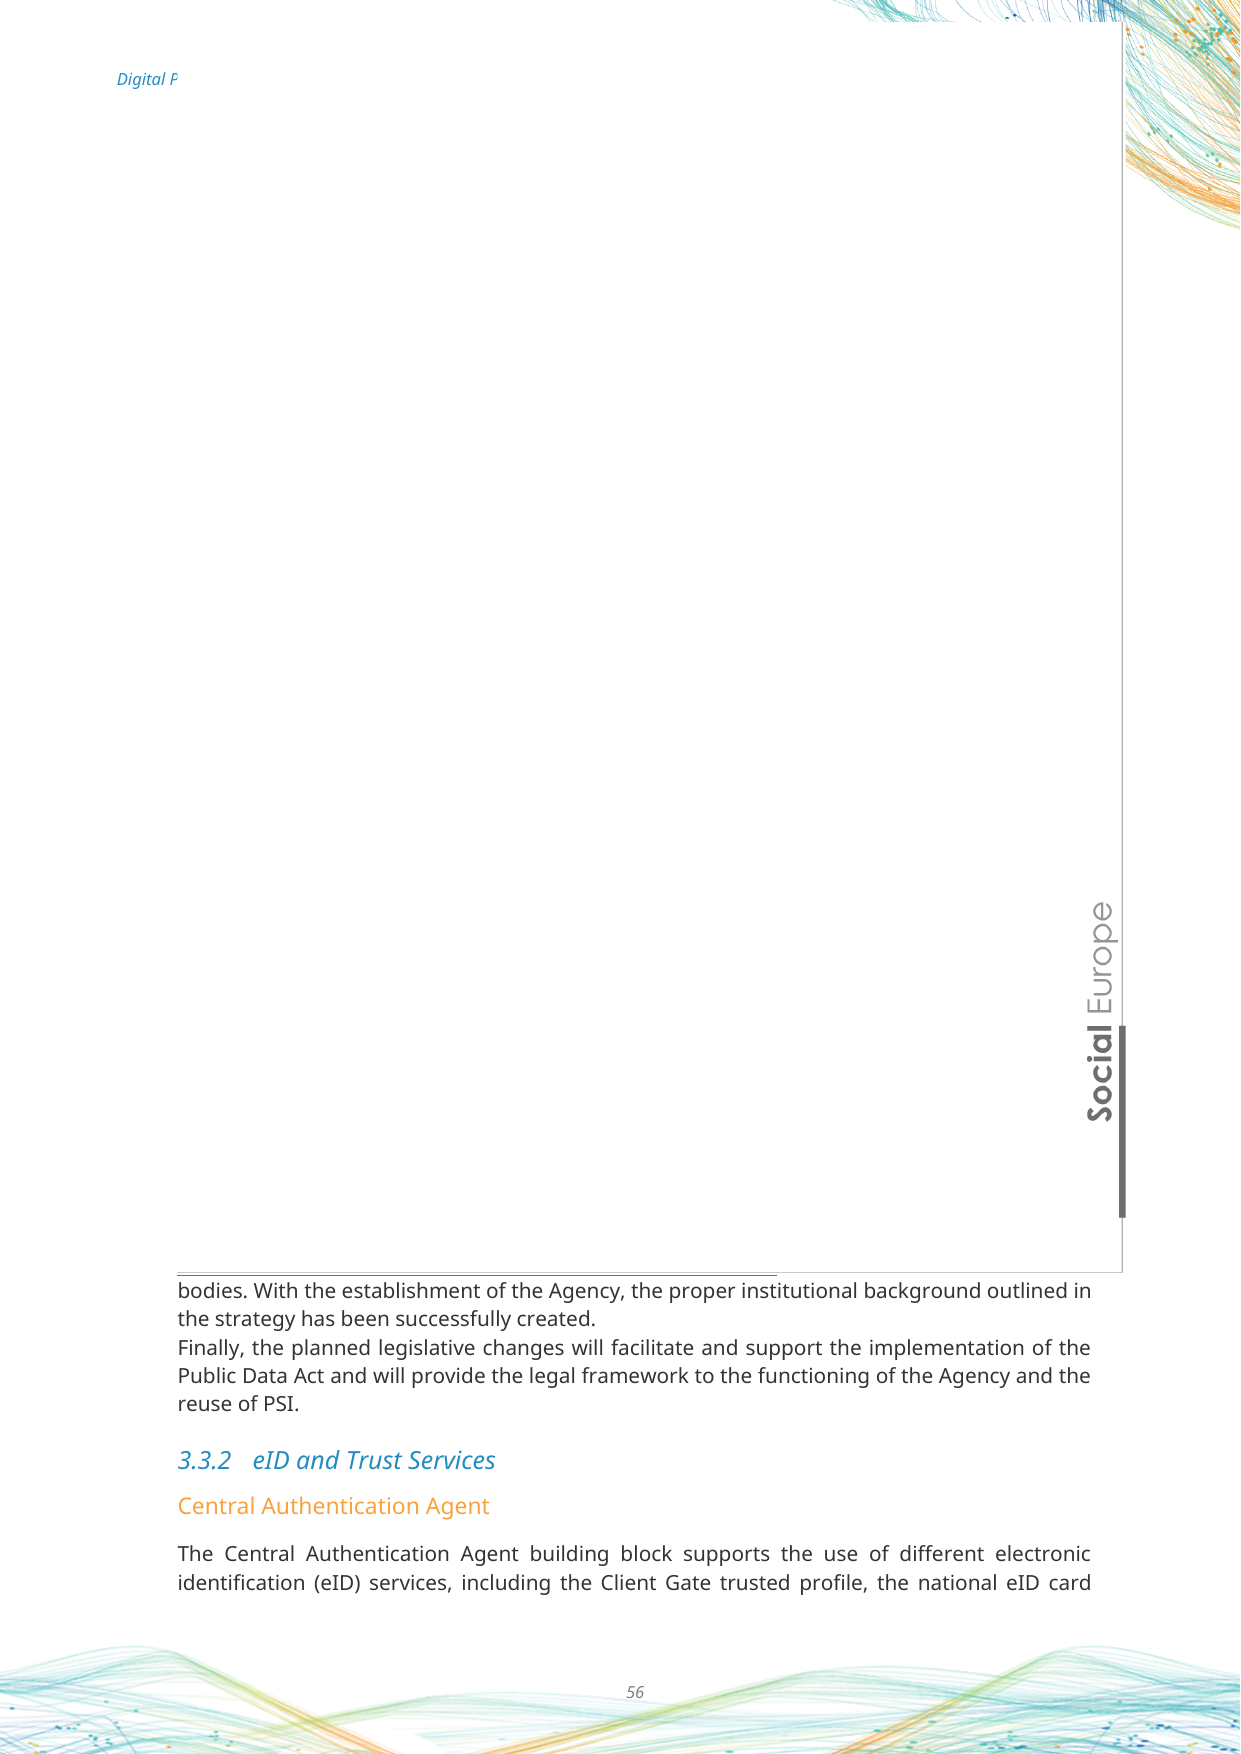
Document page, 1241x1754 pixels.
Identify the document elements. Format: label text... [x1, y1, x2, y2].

text Furthermore, the new Strategy on Artificial Intelligence 2020–2030 was adopted, including a dedicated part on data policy and data reuse which calls for a proper institutional background and a one-way-access data portal. Within the framework of the strategy, the establishment of a new national open data portal has been started and the National Data Asset Management Agency (Nemzeti Adatvagyon Ügynökség, NAVÜ) has been established with the main purpose to facilitate and coordinate the reuse of public sector data among public sector bodies. The Agency also provides analysis and information services to public sector bodies. With the establishment of the Agency, the proper institutional background outlined in the strategy has been successfully created. [177, 1276, 1092, 1333]
text The Central Authentication Agent building block supports the use of different electronic identification (eID) services, including the Client Gate trusted profile, the national eID card and a partial code telephone authentication. Since February 2018, eServices already integrated with the Central Authentication Agent service can be accessed via all these eID methods. [177, 1539, 1092, 1596]
subtitle Central Authentication Agent [177, 1489, 1092, 1521]
picture [0, 1621, 1241, 1754]
text Finally, the planned legislative changes will facilitate and support the implementation of the Public Data Act and will provide the legal framework to the functioning of the Agency and the reuse of PSI. [177, 1333, 1092, 1418]
subtitle eID and Trust Services [177, 1443, 1092, 1477]
picture [177, 0, 1241, 1273]
